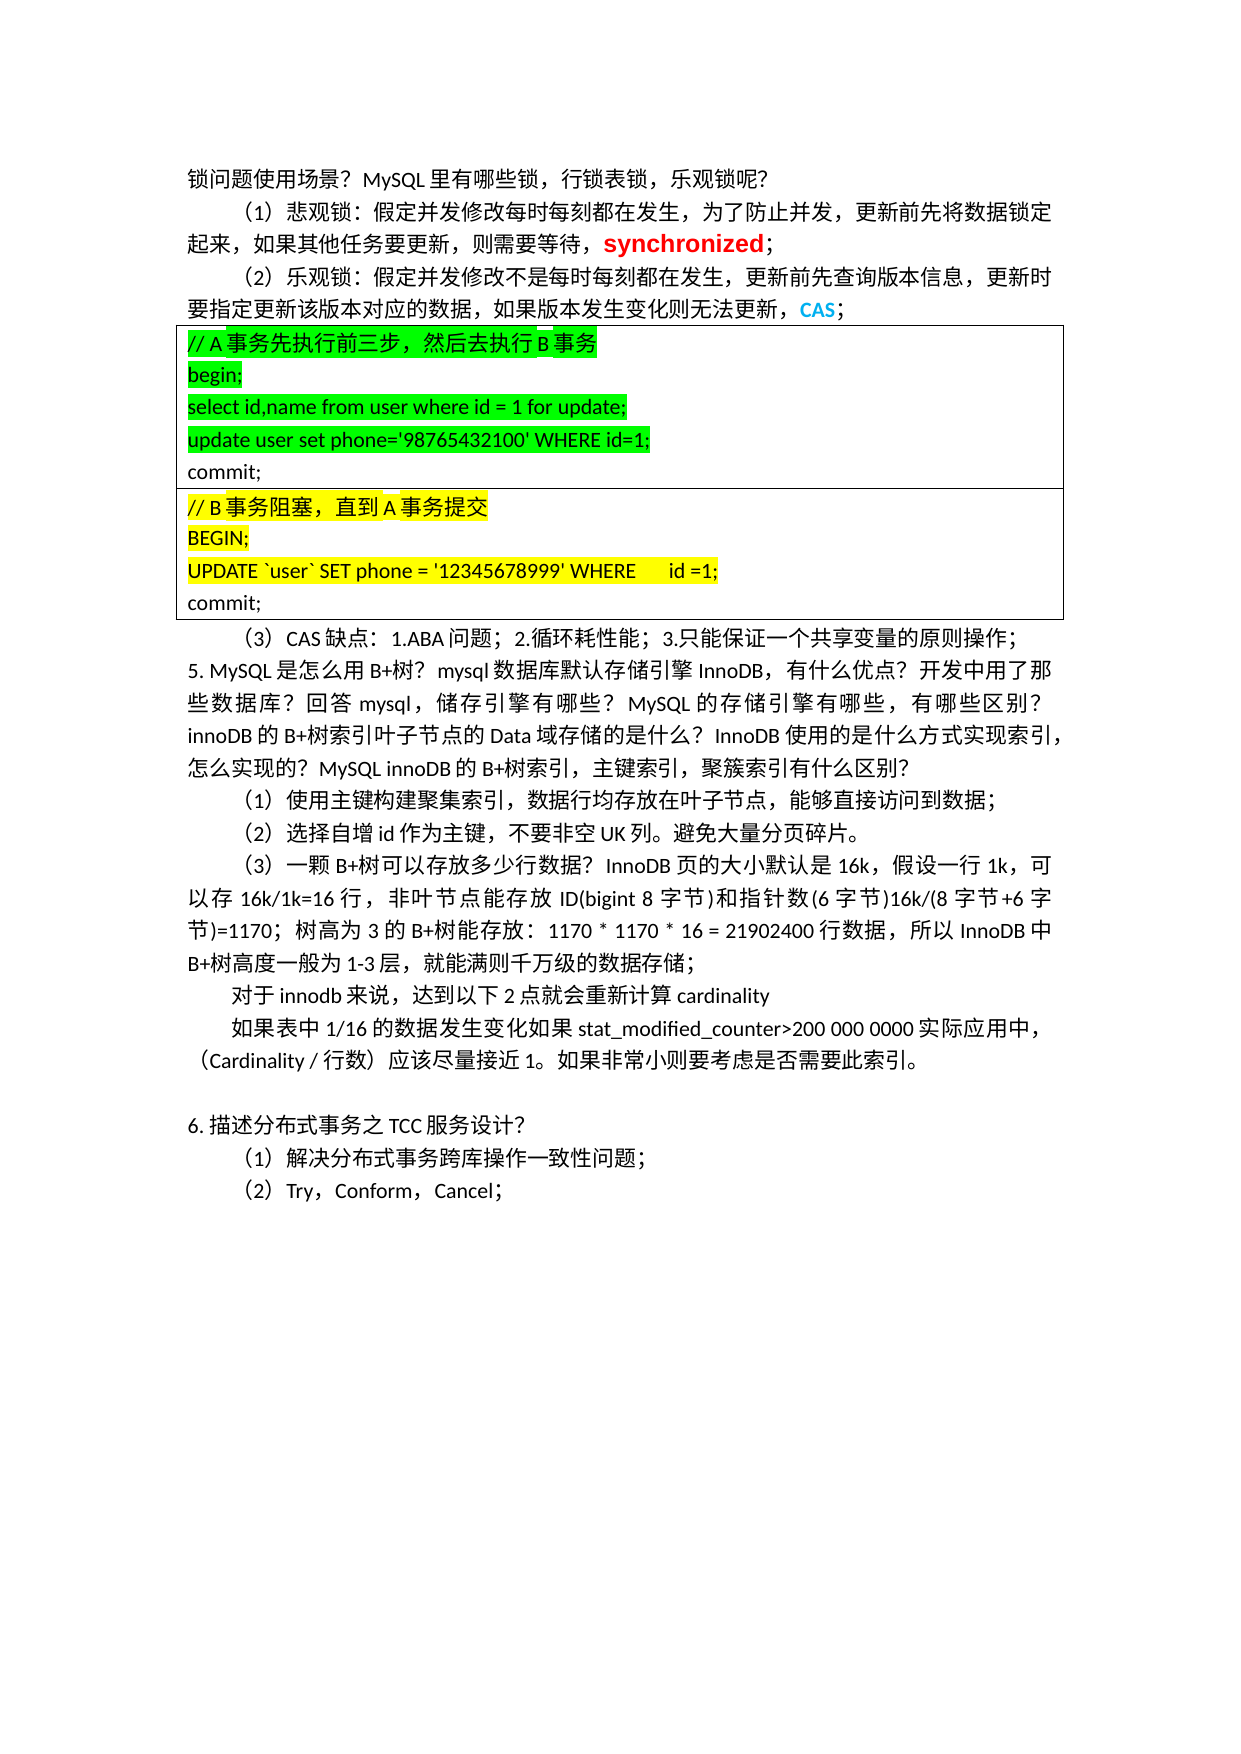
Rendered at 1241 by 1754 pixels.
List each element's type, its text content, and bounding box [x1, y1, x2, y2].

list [187, 162, 1053, 194]
table_header // A事务先执行前三步，然后去执行B事务 begin; select id,name from user where id = 1 for update; update user set phone='98765432100' WHERE id=1; commit; [177, 326, 1063, 488]
list （3）CAS缺点：1.ABA问题；2.循环耗性能；3.只能保证一个共享变量的原则操作； [187, 620, 1053, 653]
list MySQL是怎么用B+树？mysql数据库默认存储引擎InnoDB，有什么优点？开发中用了那些数据库？回答mysql，储存引擎有哪些？MySQL的存储引擎有哪些，有哪些区别？innoDB的B+树索引叶子节点的Data域存储的是什么？InnoDB使用的是什么方式实现索引，怎么实现的？MySQL innoDB的B+树索引，主键索引，聚簇索引有什么区别？ [187, 653, 1053, 783]
table_cell // B事务阻塞，直到A事务提交 BEGIN; UPDATE `user` SET phone = '12345678999' WHERE id =1; commit; [177, 489, 1063, 619]
list 悲观锁：假定并发修改每时每刻都在发生，为了防止并发，更新前先将数据锁定起来，如果其他任务要更新，则需要等待，synchronized； [187, 194, 1053, 259]
list 一颗B+树可以存放多少行数据？InnoDB页的大小默认是16k，假设一行1k，可以存16k/1k=16行，非叶节点能存放ID(bigint 8字节)和指针数(6字节)16k/(8字节+6字节)=1170；树高为3的B+树能存放：1170 * 1170 * 16 = 21902400行数据，所以InnoDB中B+树高度一般为1-3层，就能满则千万级的数据存储； [187, 848, 1053, 978]
list 如果表中1/16的数据发生变化如果stat_modified_counter>200 000 0000实际应用中，（Cardinality / 行数）应该尽量接近1。如果非常小则要考虑是否需要此索引。 [187, 1010, 1053, 1075]
list 解决分布式事务跨库操作一致性问题； [187, 1140, 1053, 1173]
list 描述分布式事务之TCC服务设计？ [187, 1108, 1053, 1140]
list Try，Conform，Cancel； [187, 1173, 1053, 1205]
list 使用主键构建聚集索引，数据行均存放在叶子节点，能够直接访问到数据； [187, 783, 1053, 815]
list 选择自增id作为主键，不要非空UK列。避免大量分页碎片。 [187, 815, 1053, 848]
list 对于innodb来说，达到以下2点就会重新计算cardinality [187, 978, 1053, 1010]
list 乐观锁：假定并发修改不是每时每刻都在发生，更新前先查询版本信息，更新时要指定更新该版本对应的数据，如果版本发生变化则无法更新，CAS； [187, 259, 1053, 324]
